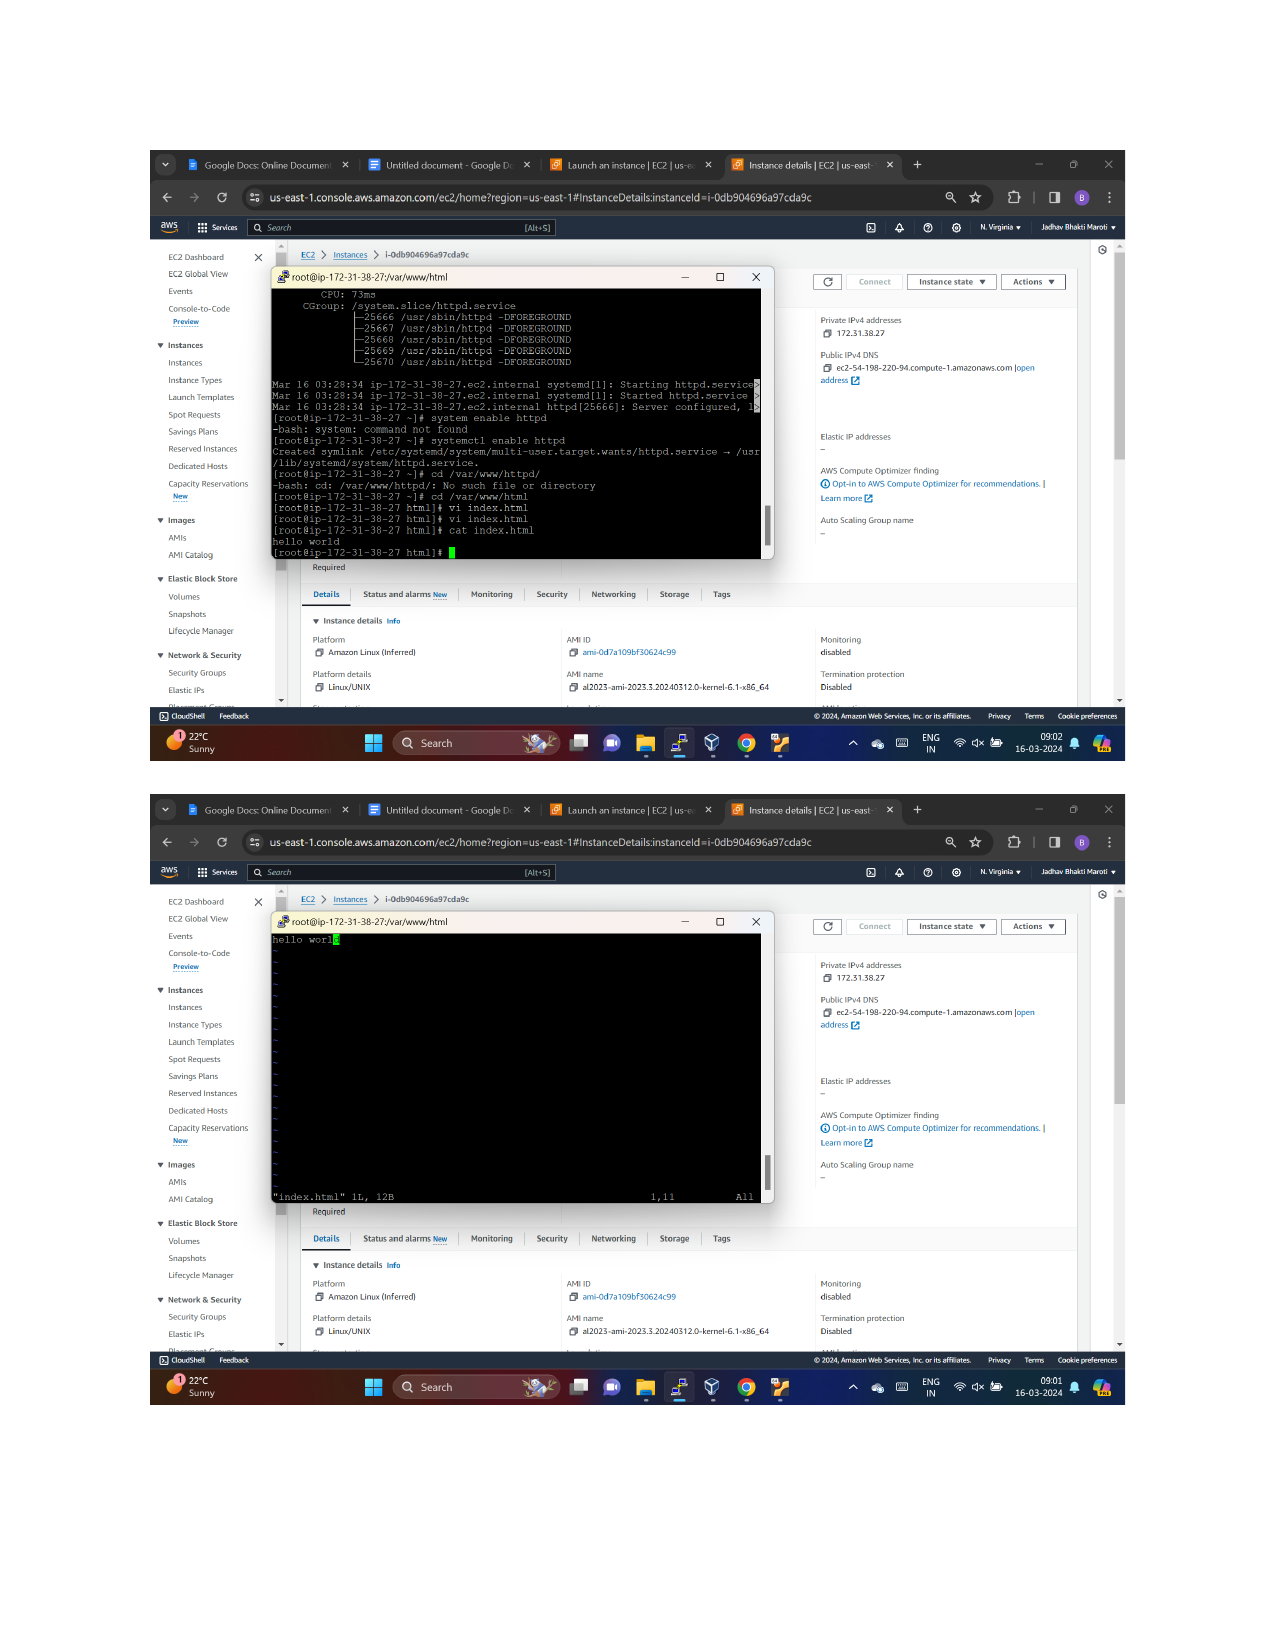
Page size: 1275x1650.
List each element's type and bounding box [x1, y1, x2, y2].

picture [150, 150, 1125, 761]
picture [150, 794, 1125, 1405]
